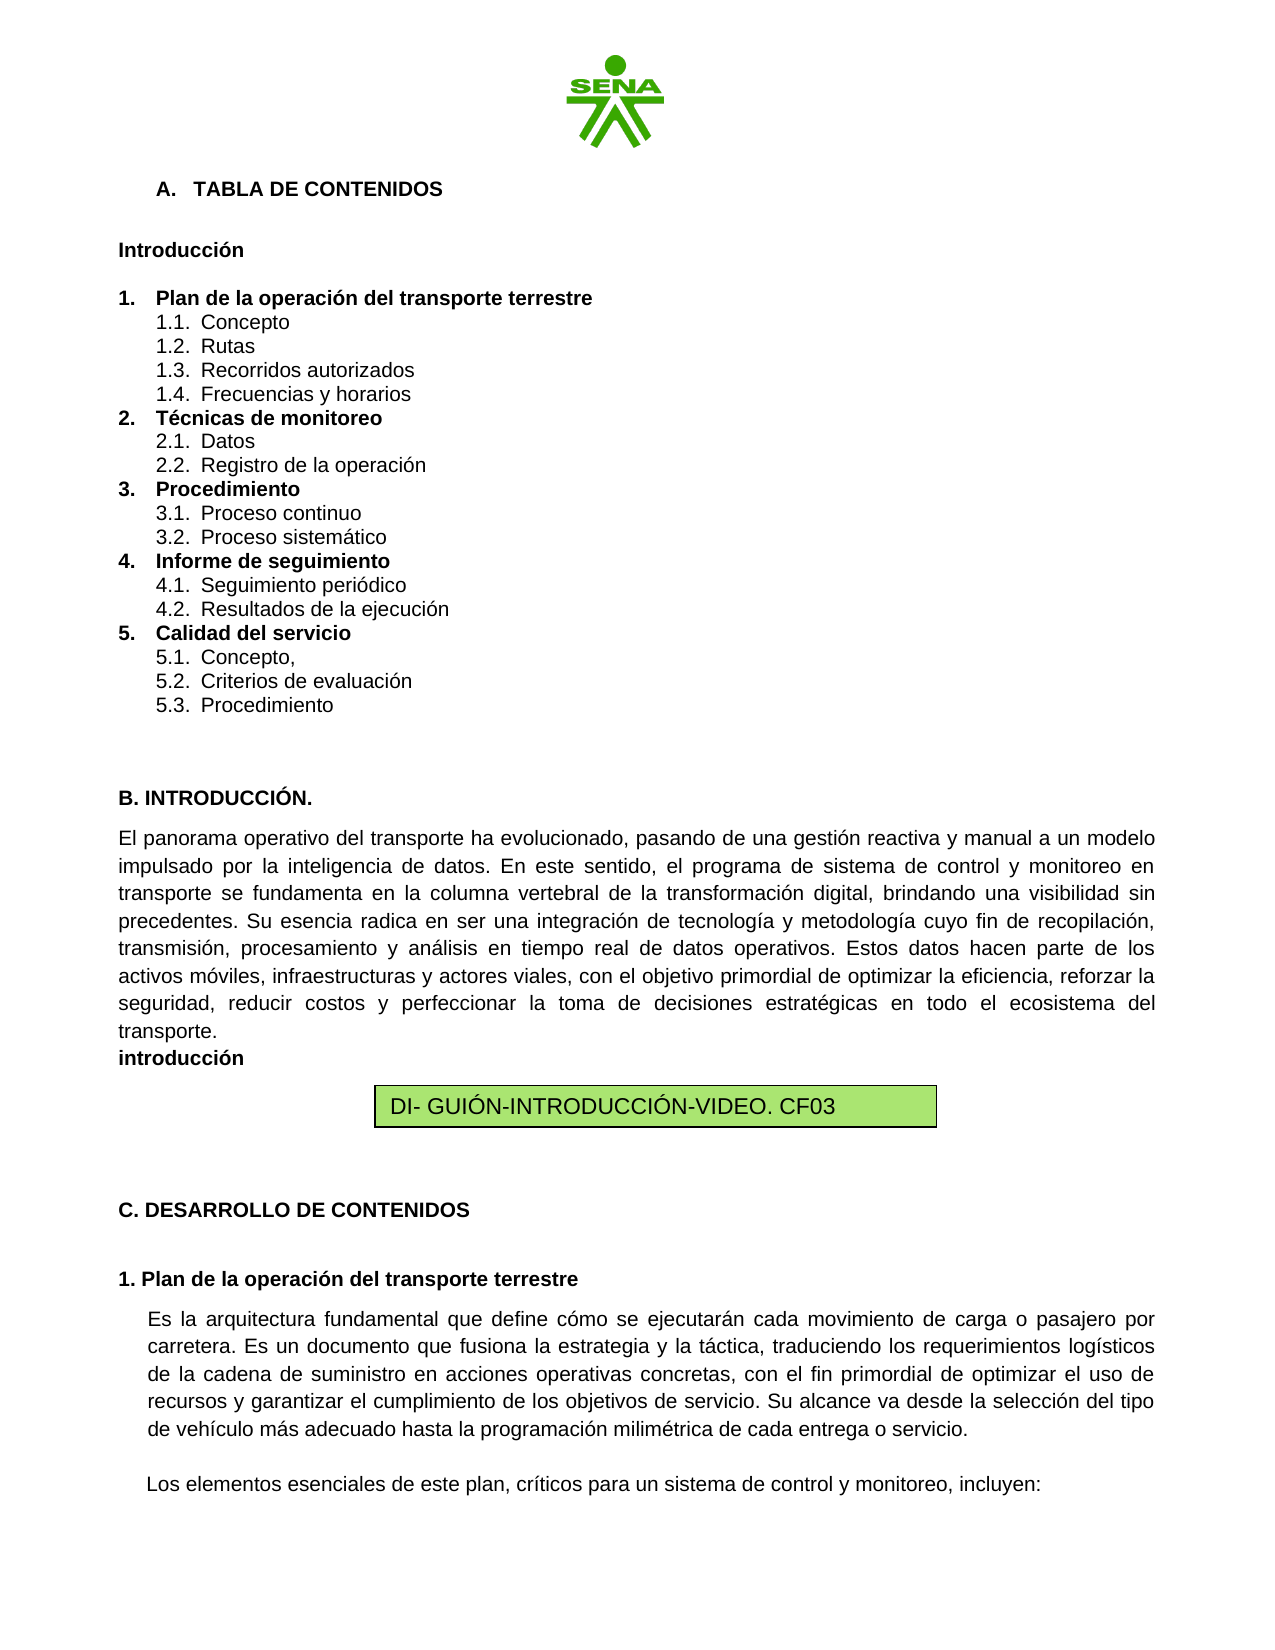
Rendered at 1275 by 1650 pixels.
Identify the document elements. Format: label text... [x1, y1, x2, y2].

subtitle Resultados de la ejecución [156, 597, 1157, 621]
subtitle C. DESARROLLO DE CONTENIDOS [118, 1198, 1157, 1222]
picture [566, 55, 664, 148]
subtitle Procedimiento [156, 693, 1157, 717]
text El panorama operativo del transporte ha evolucionado, pasando de una gestión reactiva y manual a un modelo impulsado por la inteligencia de datos. En este sentido, el programa de sistema de control y monitoreo en transporte se fundamenta en la columna vertebral de la transformación digital, brindando una visibilidad sin precedentes. Su esencia radica en ser una integración de tecnología y metodología cuyo fin de recopilación, transmisión, procesamiento y análisis en tiempo real de datos operativos. Estos datos hacen parte de los activos móviles, infraestructuras y actores viales, con el objetivo primordial de optimizar la eficiencia, reforzar la seguridad, reducir costos y perfeccionar la toma de decisiones estratégicas en todo el ecosistema del transporte. [118, 826, 1157, 1042]
subtitle Calidad del servicio [118, 621, 1157, 645]
subtitle Criterios de evaluación [156, 669, 1157, 693]
subtitle Plan de la operación del transporte terrestre [118, 286, 1157, 309]
text Introducción [118, 238, 1157, 262]
subtitle Rutas [156, 333, 1157, 357]
subtitle Seguimiento periódico [156, 573, 1157, 597]
subtitle Proceso sistemático [156, 525, 1157, 549]
subtitle Concepto [156, 309, 1157, 333]
text Los elementos esenciales de este plan, críticos para un sistema de control y monitoreo, incluyen: [146, 1472, 1157, 1496]
subtitle Concepto, [156, 645, 1157, 669]
text Es la arquitectura fundamental que define cómo se ejecutarán cada movimiento de carga o pasajero por carretera. Es un documento que fusiona la estrategia y la táctica, traduciendo los requerimientos logísticos de la cadena de suministro en acciones operativas concretas, con el fin primordial de optimizar el uso de recursos y garantizar el cumplimiento de los objetivos de servicio. Su alcance va desde la selección del tipo de vehículo más adecuado hasta la programación milimétrica de cada entrega o servicio. [147, 1307, 1157, 1441]
subtitle Procedimiento [118, 477, 1157, 501]
subtitle Proceso continuo [156, 501, 1157, 525]
subtitle TABLA DE CONTENIDOS [156, 177, 1157, 201]
subtitle Frecuencias y horarios [156, 381, 1157, 405]
subtitle B. INTRODUCCIÓN. [118, 786, 1157, 810]
subtitle Datos [156, 429, 1157, 453]
text introducción [118, 1046, 1157, 1070]
subtitle Recorridos autorizados [156, 357, 1157, 381]
subtitle Informe de seguimiento [118, 549, 1157, 573]
subtitle Registro de la operación [156, 453, 1157, 477]
subtitle 1. Plan de la operación del transporte terrestre [118, 1267, 1157, 1291]
subtitle Técnicas de monitoreo [118, 405, 1157, 429]
